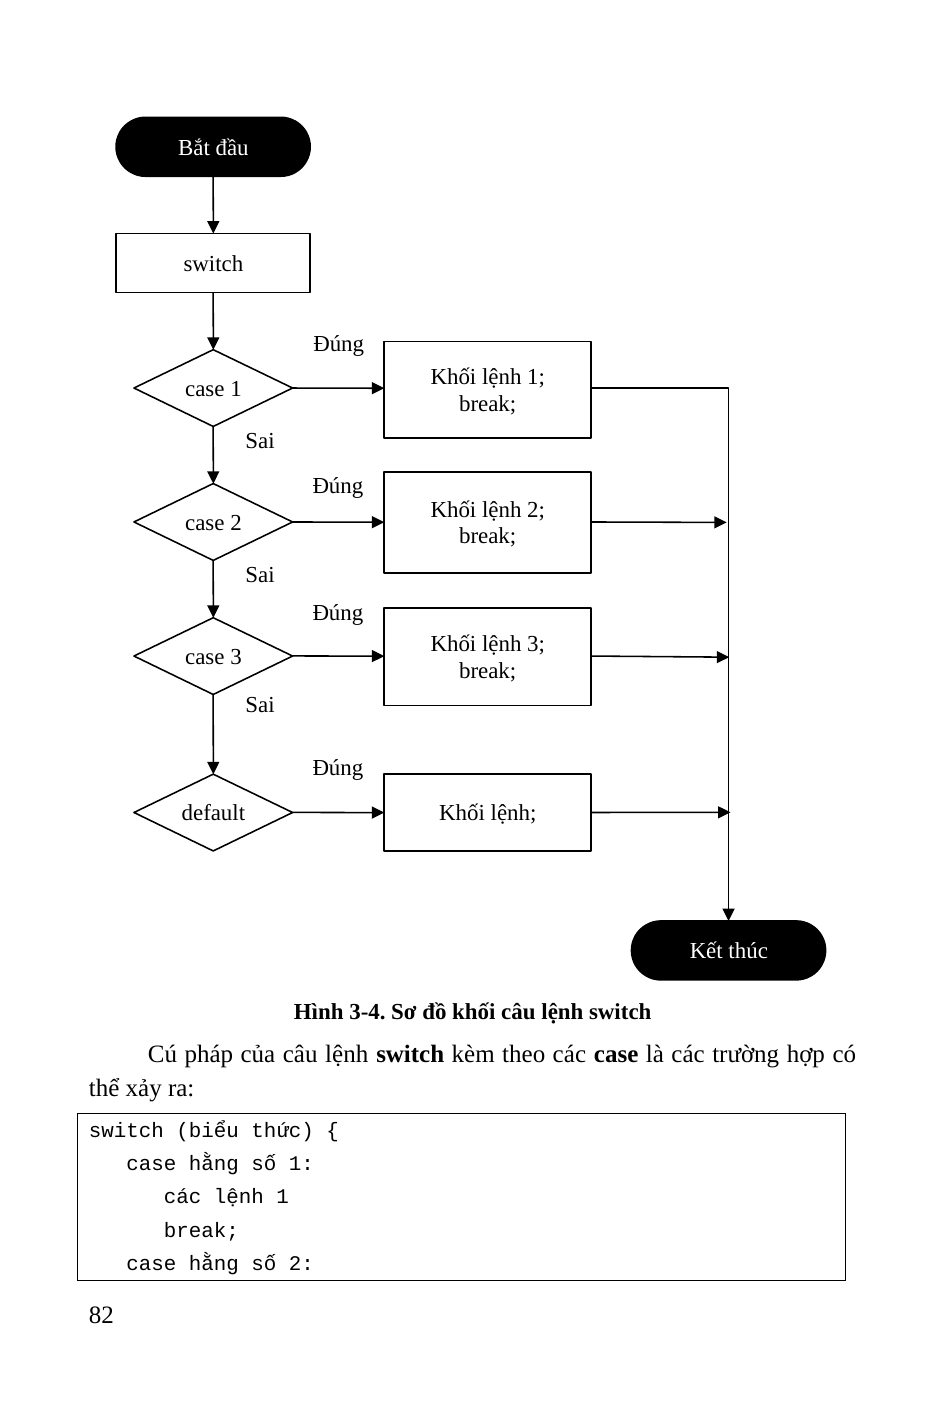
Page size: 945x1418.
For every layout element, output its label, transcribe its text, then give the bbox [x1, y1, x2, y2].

text Hình 3-4. Sơ đồ khối câu lệnh switch [89, 998, 856, 1025]
text Cú pháp của câu lệnh switch kèm theo các case là các trường hợp có thể xảy ra: [89, 1039, 856, 1102]
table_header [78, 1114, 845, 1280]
